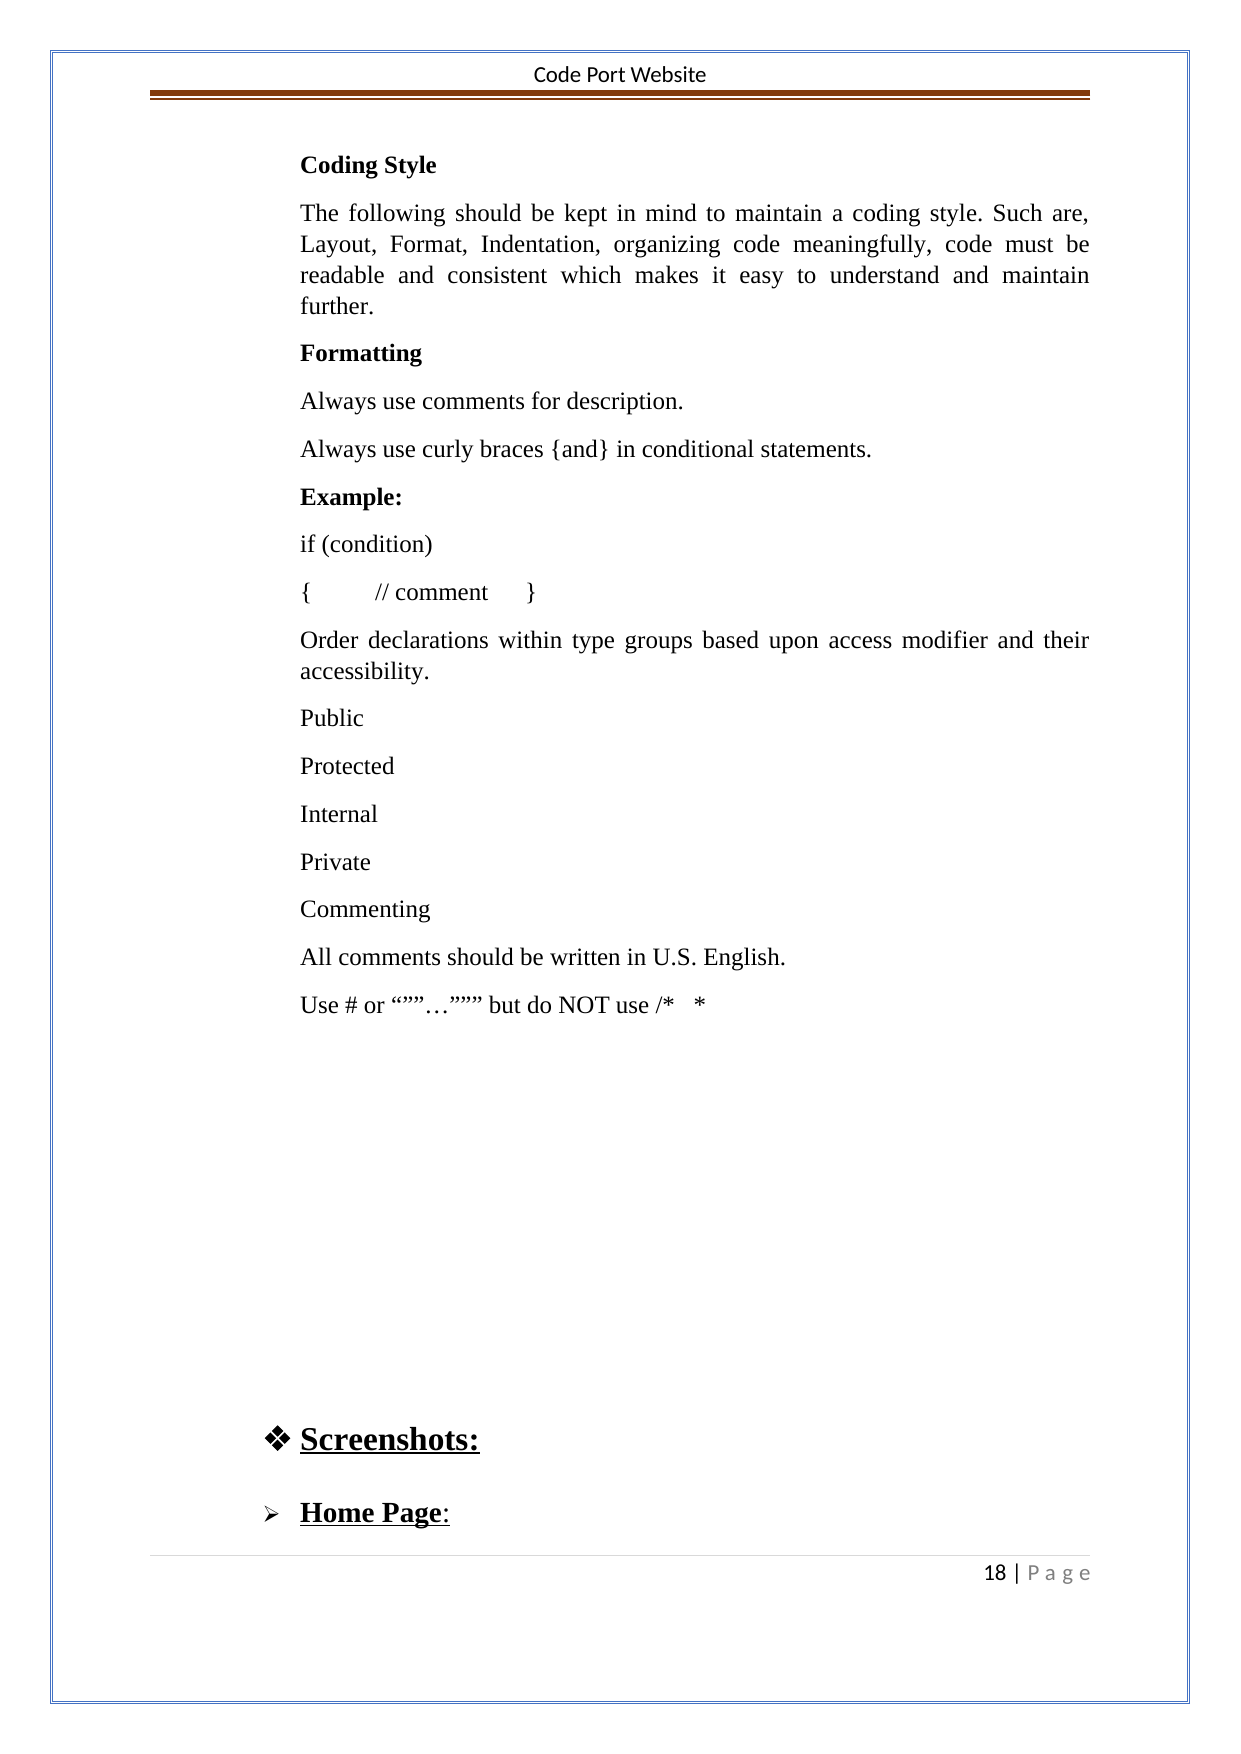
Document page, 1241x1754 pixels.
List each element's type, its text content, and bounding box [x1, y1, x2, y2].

text Protected [300, 751, 1090, 780]
text Always use curly braces {and} in conditional statements. [300, 434, 1090, 463]
text Formatting [300, 338, 1090, 367]
text All comments should be written in U.S. English. [300, 942, 1090, 971]
text Example: [300, 482, 1090, 510]
text Private [300, 847, 1090, 875]
text The following should be kept in mind to maintain a coding style. Such are, Layout, Format, Indentation, organizing code meaningfully, code must be readable and consistent which makes it easy to understand and maintain further. [300, 198, 1090, 319]
text { // comment } [300, 577, 1090, 606]
text Order declarations within type groups based upon access modifier and their accessibility. [300, 625, 1090, 684]
list Home Page: [262, 1496, 719, 1529]
text Coding Style [300, 150, 1090, 179]
text Use # or “””…””” but do NOT use /* * [300, 990, 1090, 1018]
list Screenshots: [262, 1419, 1090, 1457]
text Public [300, 703, 1090, 732]
text Internal [300, 799, 1090, 828]
text if (condition) [300, 529, 1090, 558]
text Commenting [300, 894, 1090, 923]
text Always use comments for description. [300, 386, 1090, 415]
